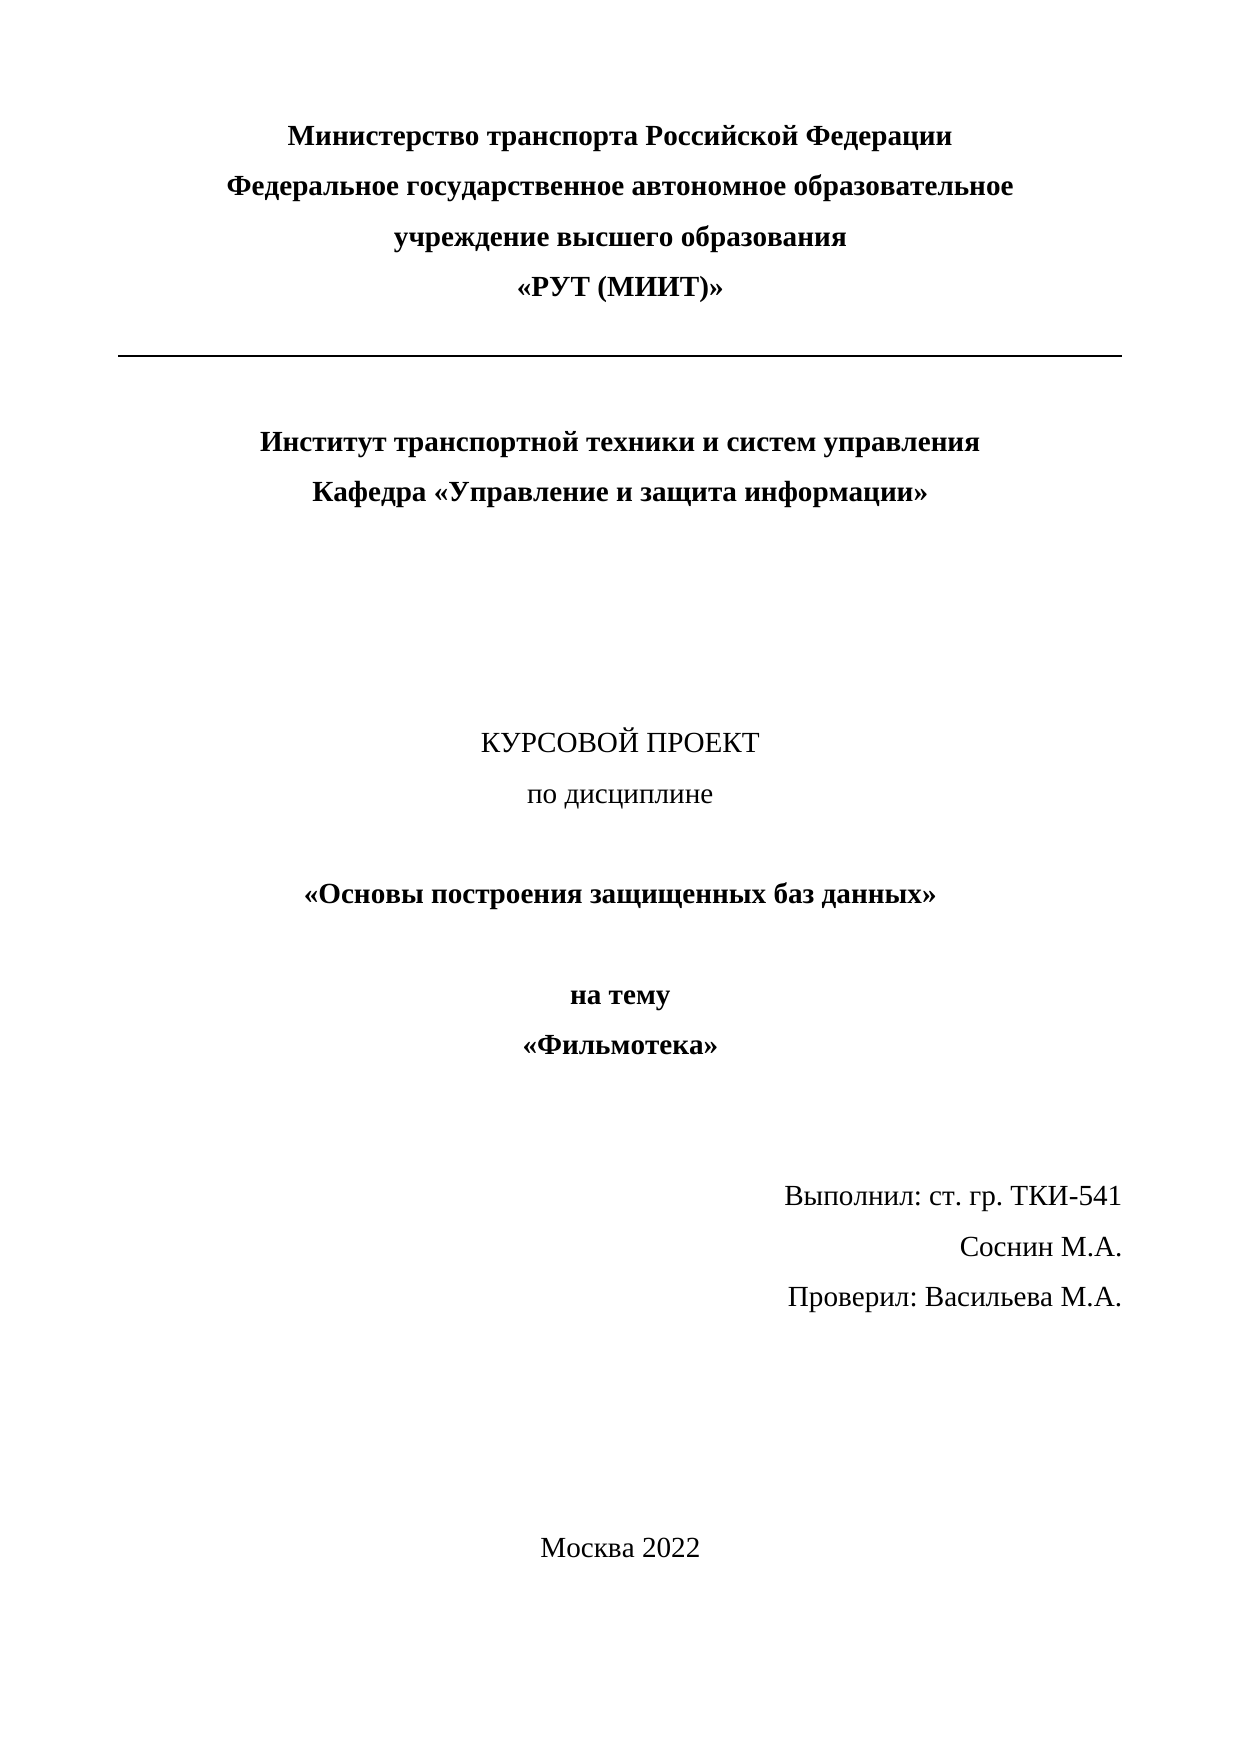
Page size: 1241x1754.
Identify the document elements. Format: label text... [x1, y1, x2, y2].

text Федеральное государственное автономное образовательное учреждение высшего образования «РУТ (МИИТ)» [118, 168, 1122, 303]
text по дисциплине [118, 776, 1122, 809]
text Москва 2022 [118, 1531, 1122, 1564]
text на тему «Фильмотека» [118, 977, 1122, 1061]
text Министерство транспорта Российской Федерации [118, 118, 1122, 152]
text Выполнил: ст. гр. ТКИ-541 Соснин М.А. Проверил: Васильева М.А. [118, 1178, 1122, 1312]
text «Основы построения защищенных баз данных» [118, 876, 1122, 910]
text Институт транспортной техники и систем управления [118, 424, 1122, 457]
text КУРСОВОЙ ПРОЕКТ [118, 726, 1122, 759]
text Кафедра «Управление и защита информации» [118, 474, 1122, 507]
